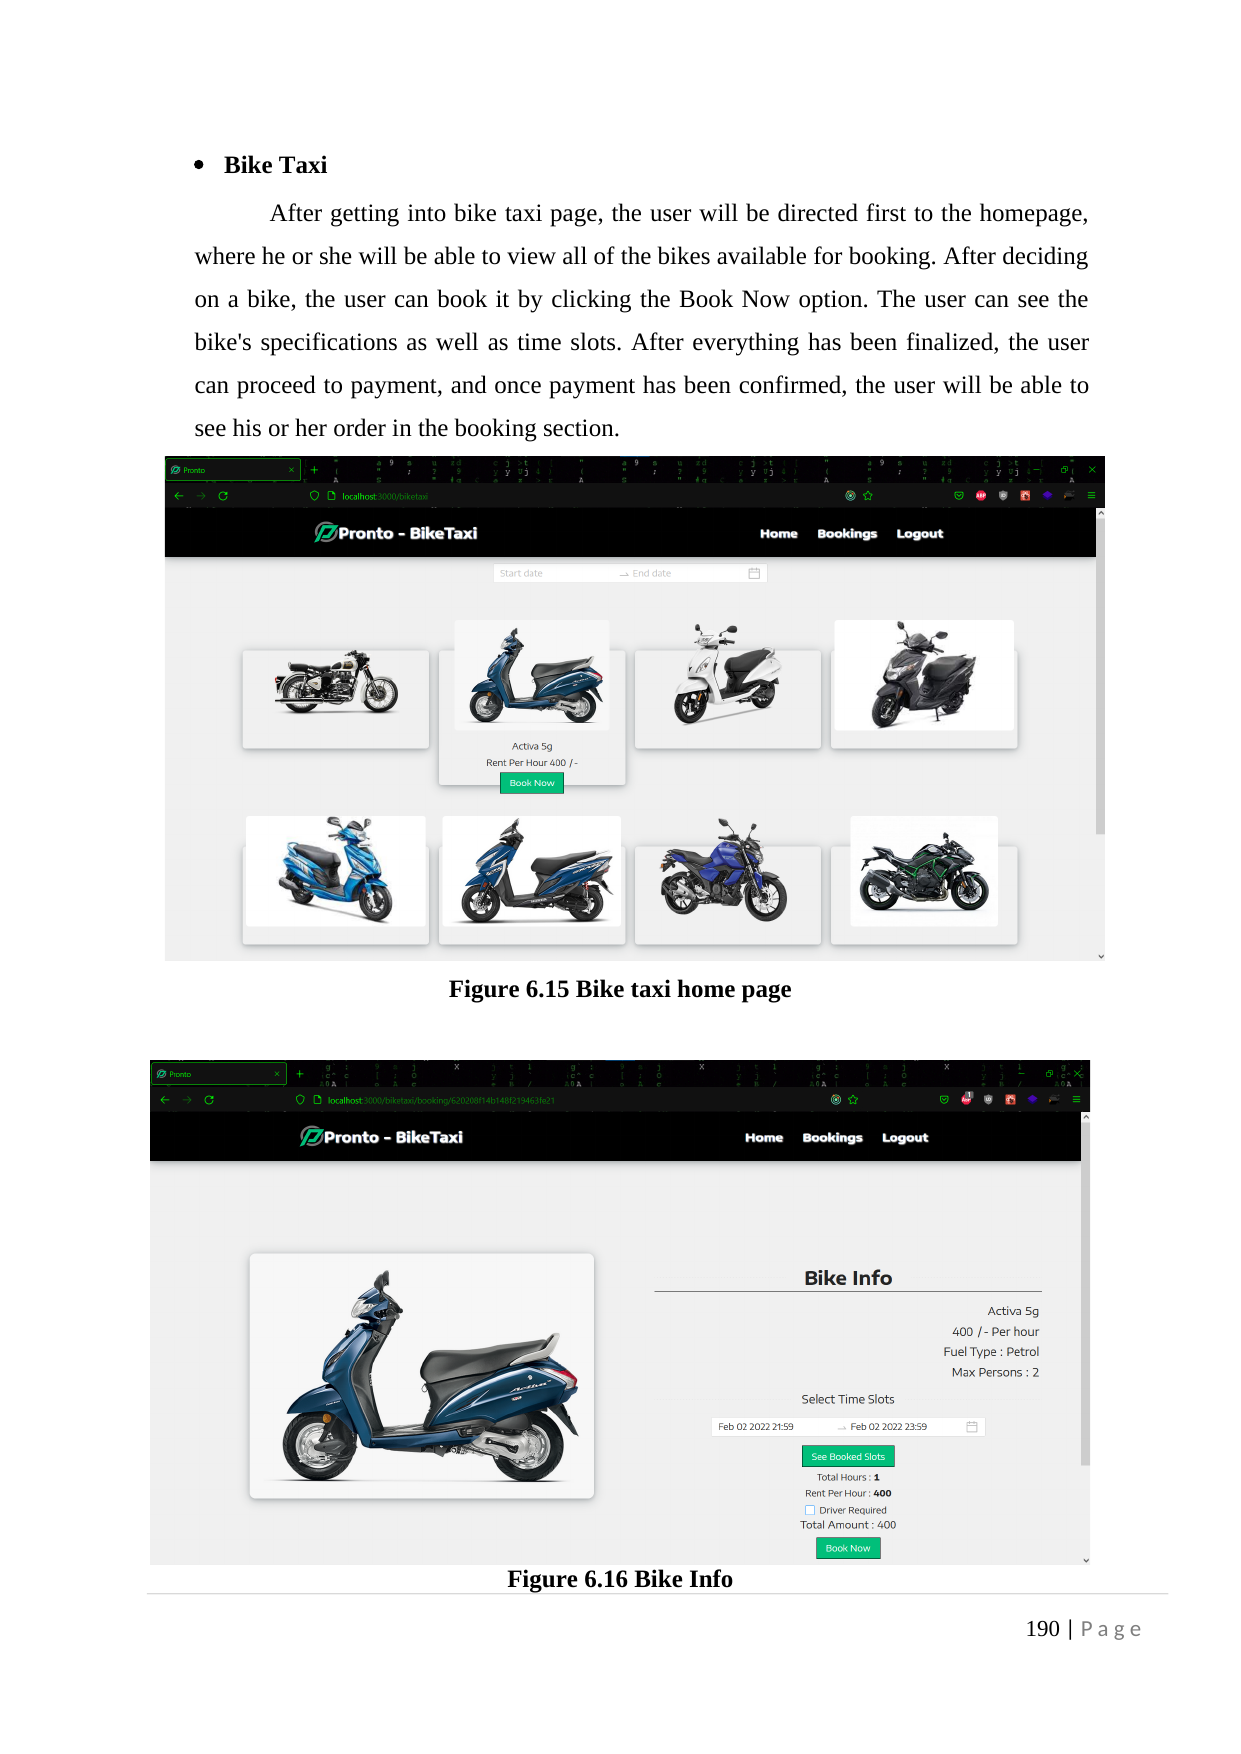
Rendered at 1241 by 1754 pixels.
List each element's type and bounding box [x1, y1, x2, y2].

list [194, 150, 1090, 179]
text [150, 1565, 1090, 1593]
picture [164, 456, 1105, 961]
picture [150, 1060, 1091, 1565]
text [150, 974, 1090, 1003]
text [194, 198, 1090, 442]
